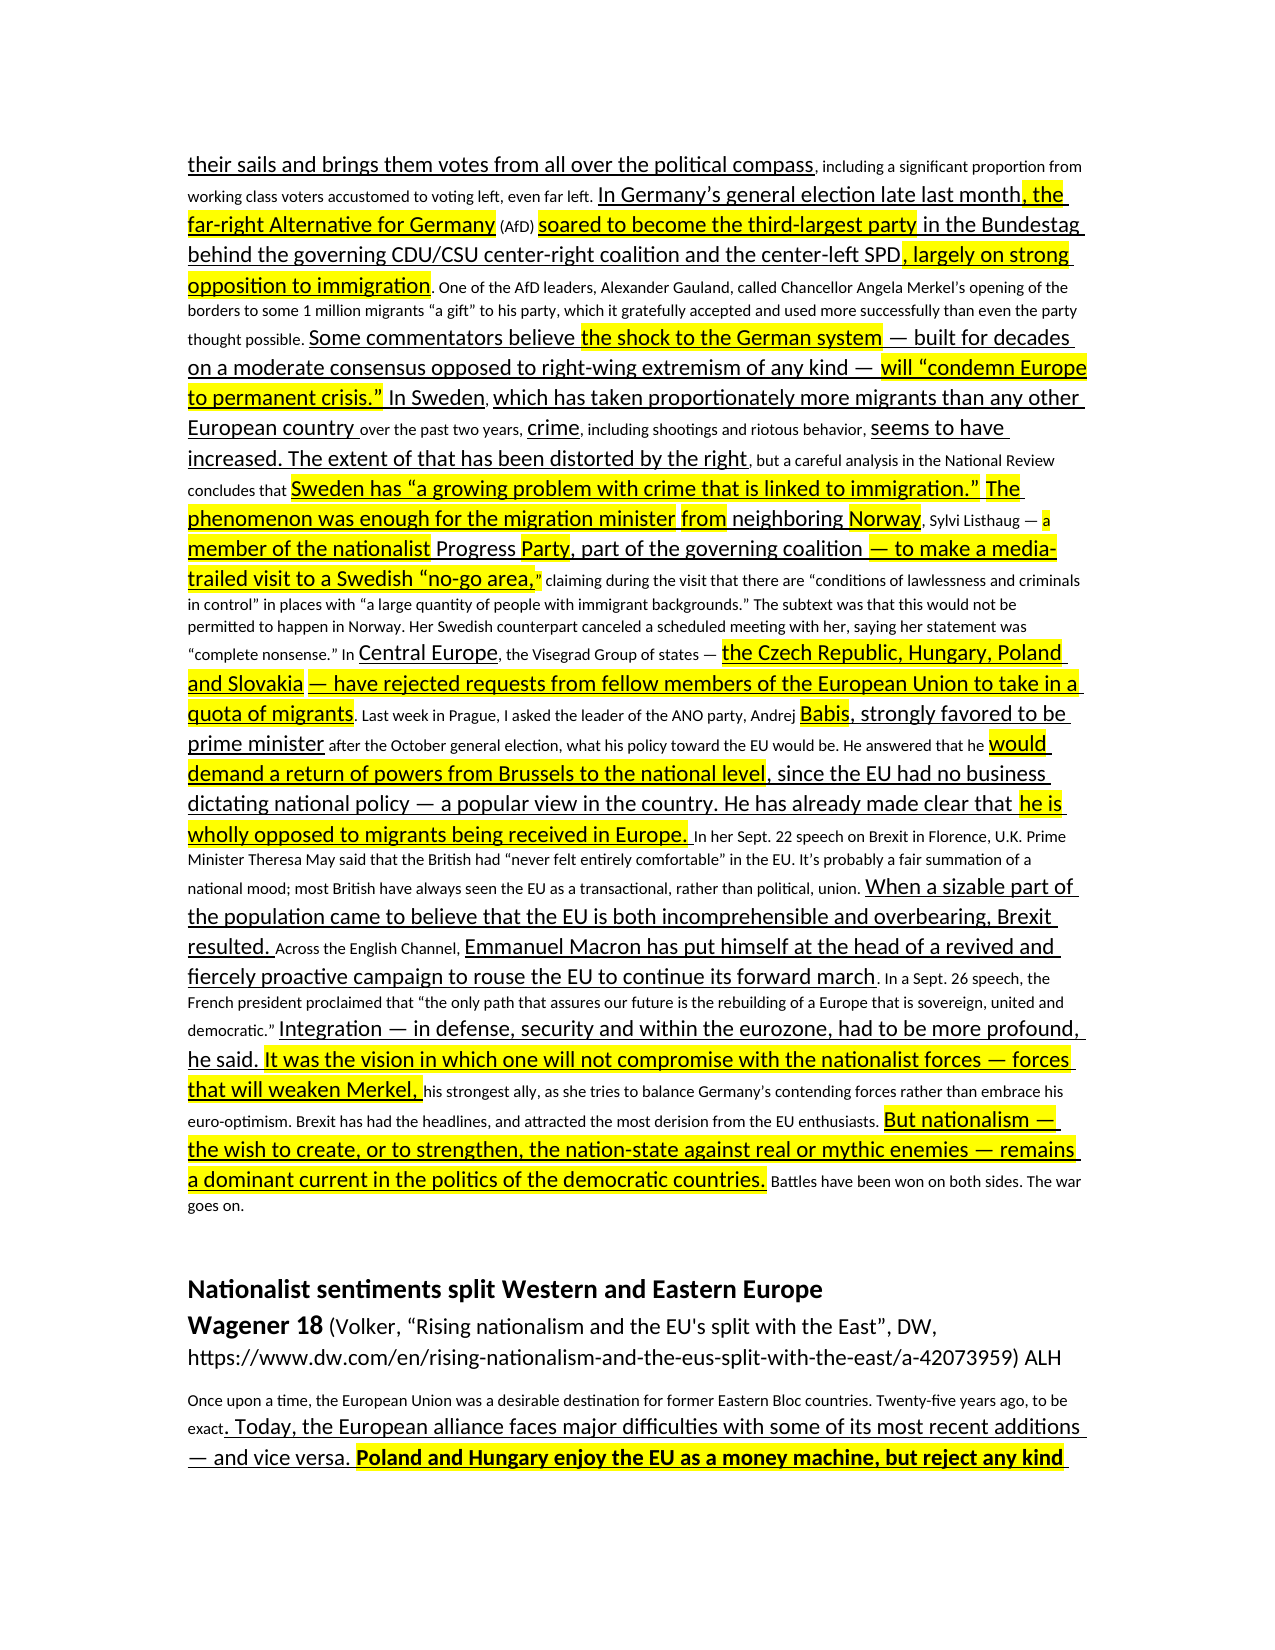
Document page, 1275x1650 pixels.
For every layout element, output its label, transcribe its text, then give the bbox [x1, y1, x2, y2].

subtitle Nationalist sentiments split Western and Eastern Europe [187, 1272, 1087, 1305]
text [187, 150, 1087, 377]
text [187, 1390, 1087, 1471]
text Wagener 18 (Volker, “Rising nationalism and the EU's split with the East”, DW, https://www.dw.com/en/rising-nationalism-and-the-eus-split-with-the-east/a-42073959) ALH [187, 1308, 1087, 1371]
